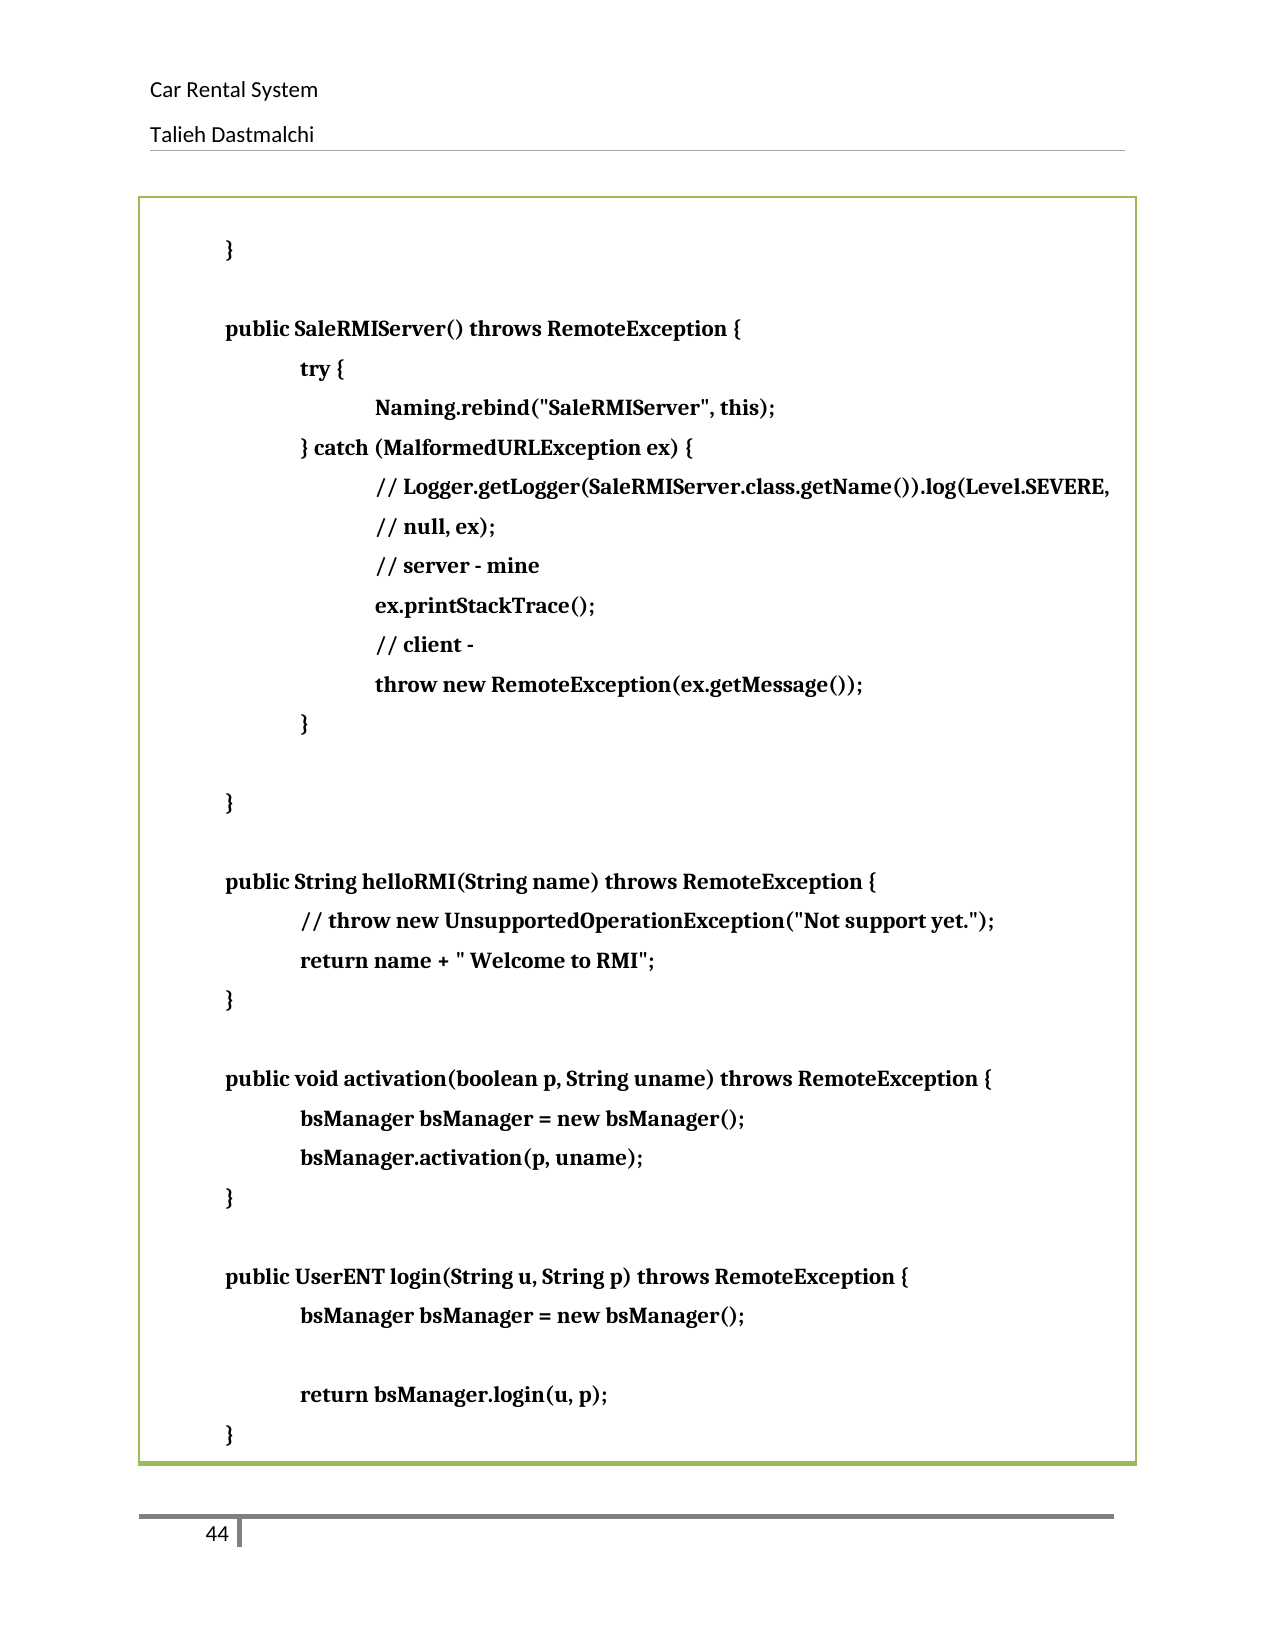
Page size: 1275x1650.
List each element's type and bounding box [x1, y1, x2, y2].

table_header [140, 198, 1135, 1461]
